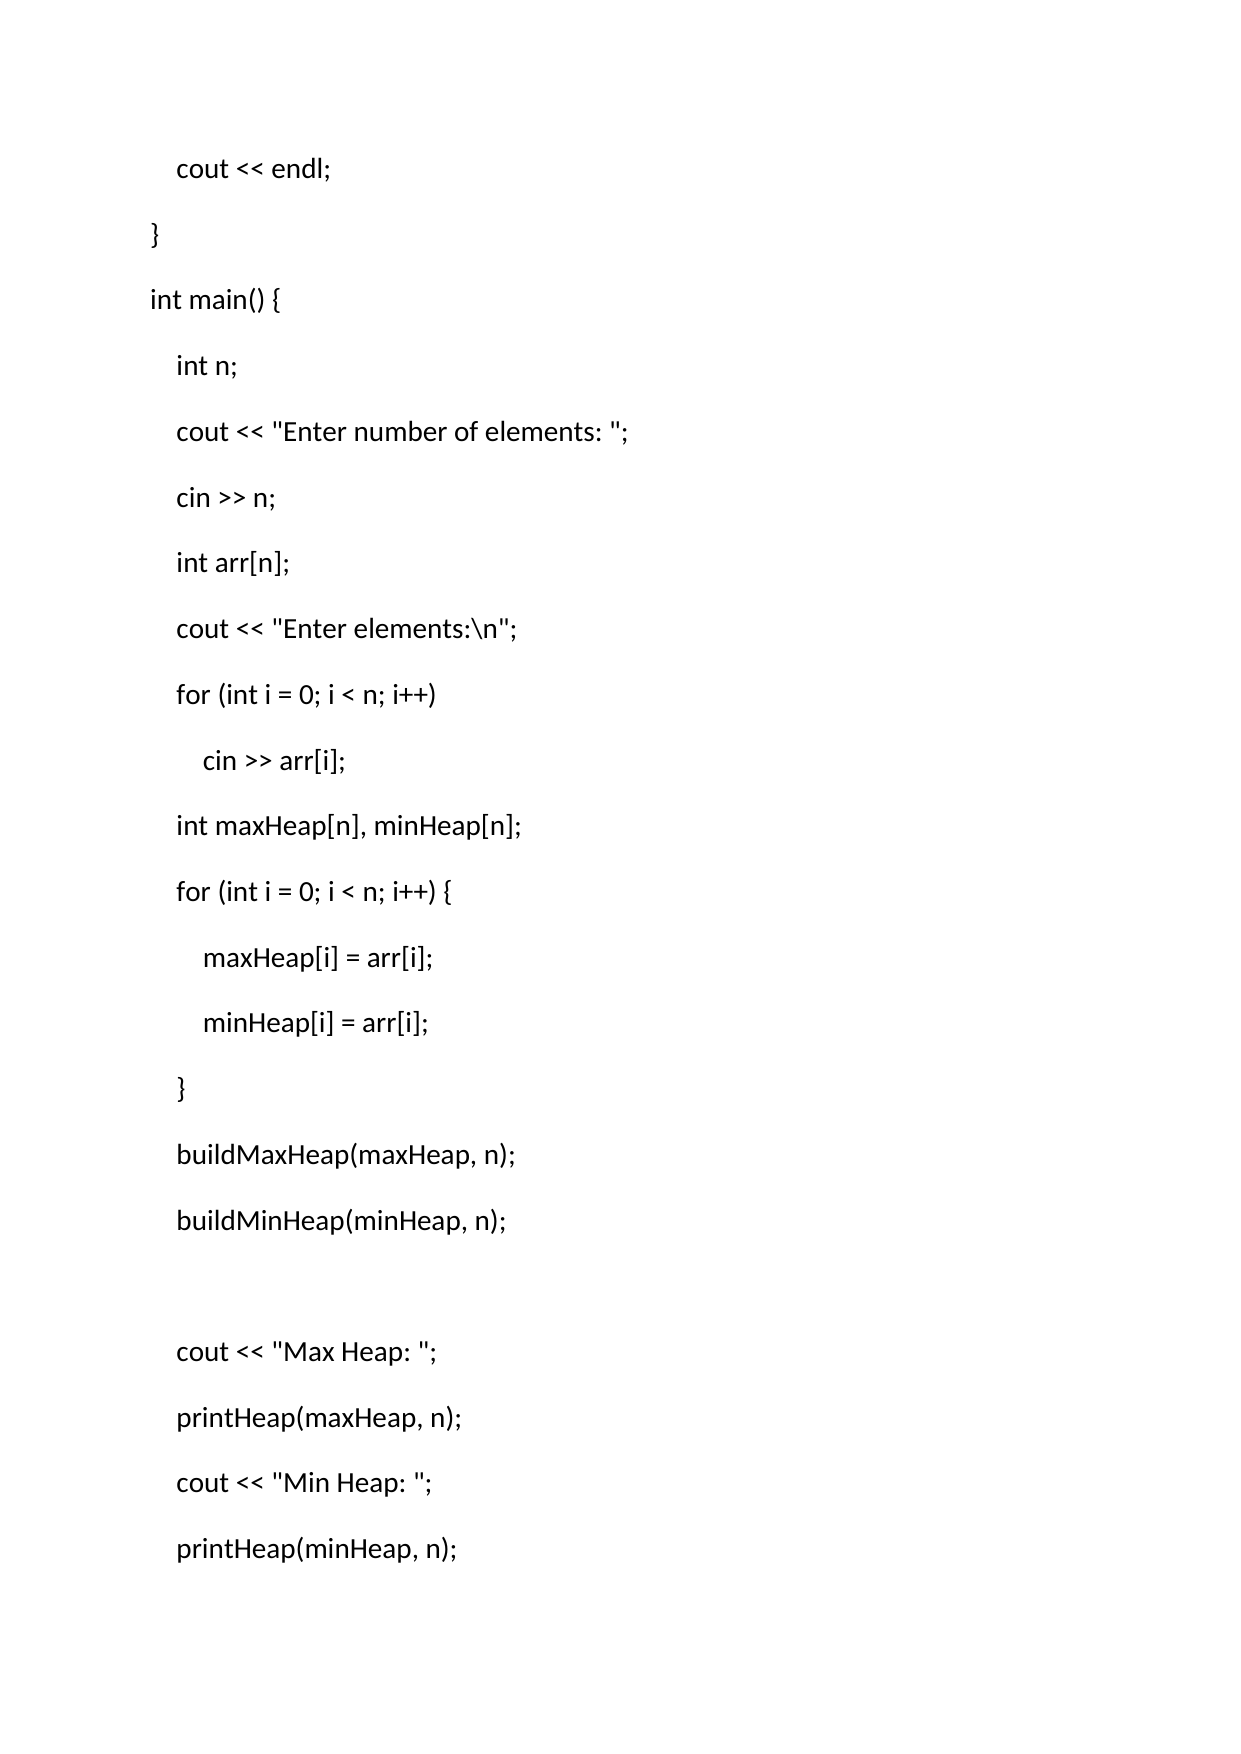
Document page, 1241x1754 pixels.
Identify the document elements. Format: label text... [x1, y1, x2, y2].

text minHeap[i] = arr[i]; [150, 1004, 1090, 1040]
text maxHeap[i] = arr[i]; [150, 939, 1090, 974]
text cout << "Enter elements:\n"; [150, 610, 1090, 646]
text for (int i = 0; i < n; i++) [150, 676, 1090, 711]
text int n; [150, 347, 1090, 383]
text cin >> n; [150, 479, 1090, 514]
text int maxHeap[n], minHeap[n]; [150, 807, 1090, 843]
text printHeap(maxHeap, n); [150, 1399, 1090, 1434]
text buildMaxHeap(maxHeap, n); [150, 1136, 1090, 1172]
text int arr[n]; [150, 544, 1090, 580]
text buildMinHeap(minHeap, n); [150, 1202, 1090, 1237]
text cin >> arr[i]; [150, 742, 1090, 777]
text cout << "Max Heap: "; [150, 1333, 1090, 1369]
text cout << "Min Heap: "; [150, 1464, 1090, 1500]
text printHeap(minHeap, n); [150, 1530, 1090, 1566]
text cout << "Enter number of elements: "; [150, 413, 1090, 448]
text int main() { [150, 281, 1090, 317]
text for (int i = 0; i < n; i++) { [150, 873, 1090, 909]
text } [150, 216, 1090, 251]
text cout << endl; [150, 150, 1090, 186]
text } [150, 1070, 1090, 1106]
